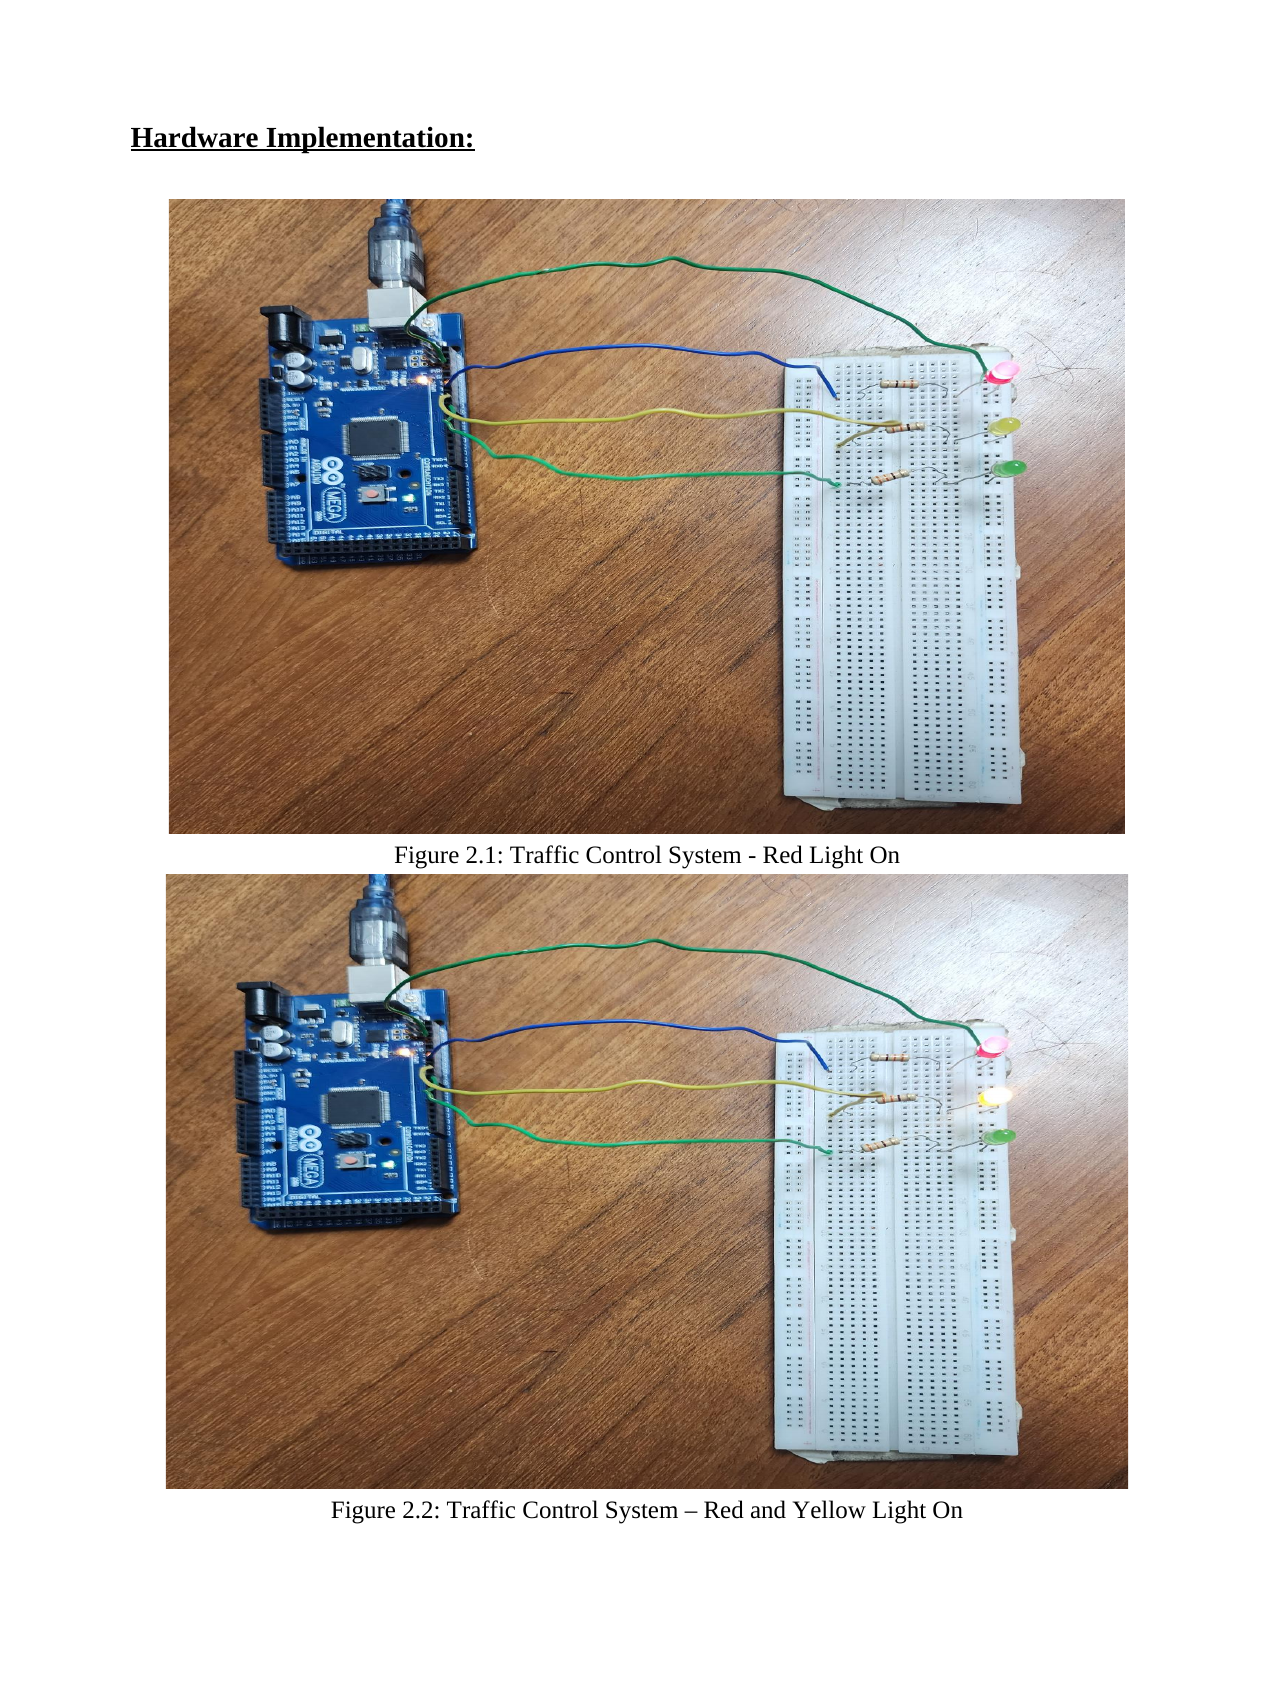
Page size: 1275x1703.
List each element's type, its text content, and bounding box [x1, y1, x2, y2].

text Hardware Implementation: [130, 120, 1163, 154]
picture [168, 199, 1125, 834]
picture [165, 874, 1129, 1489]
text Figure 2.2: Traffic Control System – Red and Yellow Light On [130, 1495, 1163, 1523]
text Figure 2.1: Traffic Control System - Red Light On [130, 840, 1163, 869]
